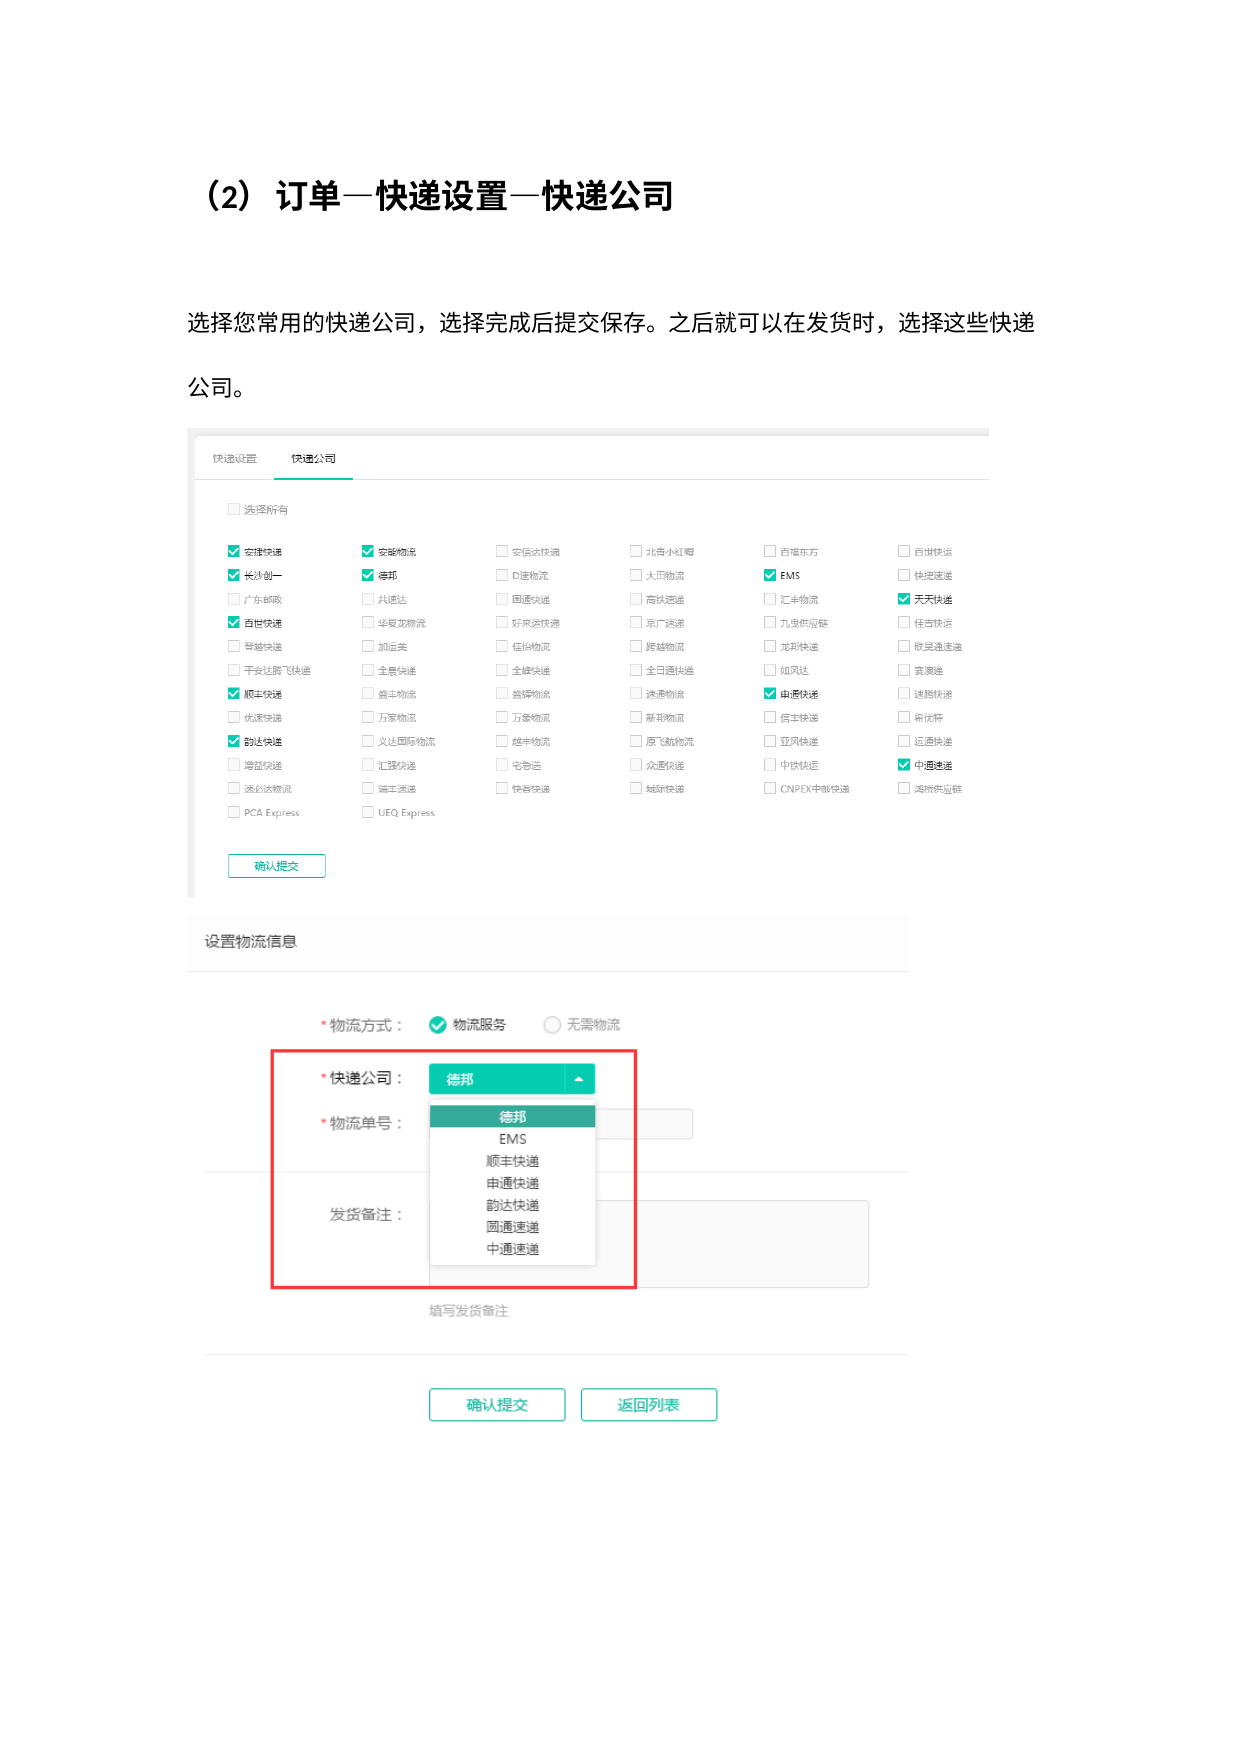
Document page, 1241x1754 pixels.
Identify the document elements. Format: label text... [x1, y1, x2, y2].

text 选择您常用的快递公司，选择完成后提交保存。之后就可以在发货时，选择这些快递公司。 [187, 289, 1053, 419]
picture [187, 916, 909, 1450]
picture [187, 428, 989, 898]
subtitle 订单—快递设置—快递公司 [187, 162, 1053, 227]
